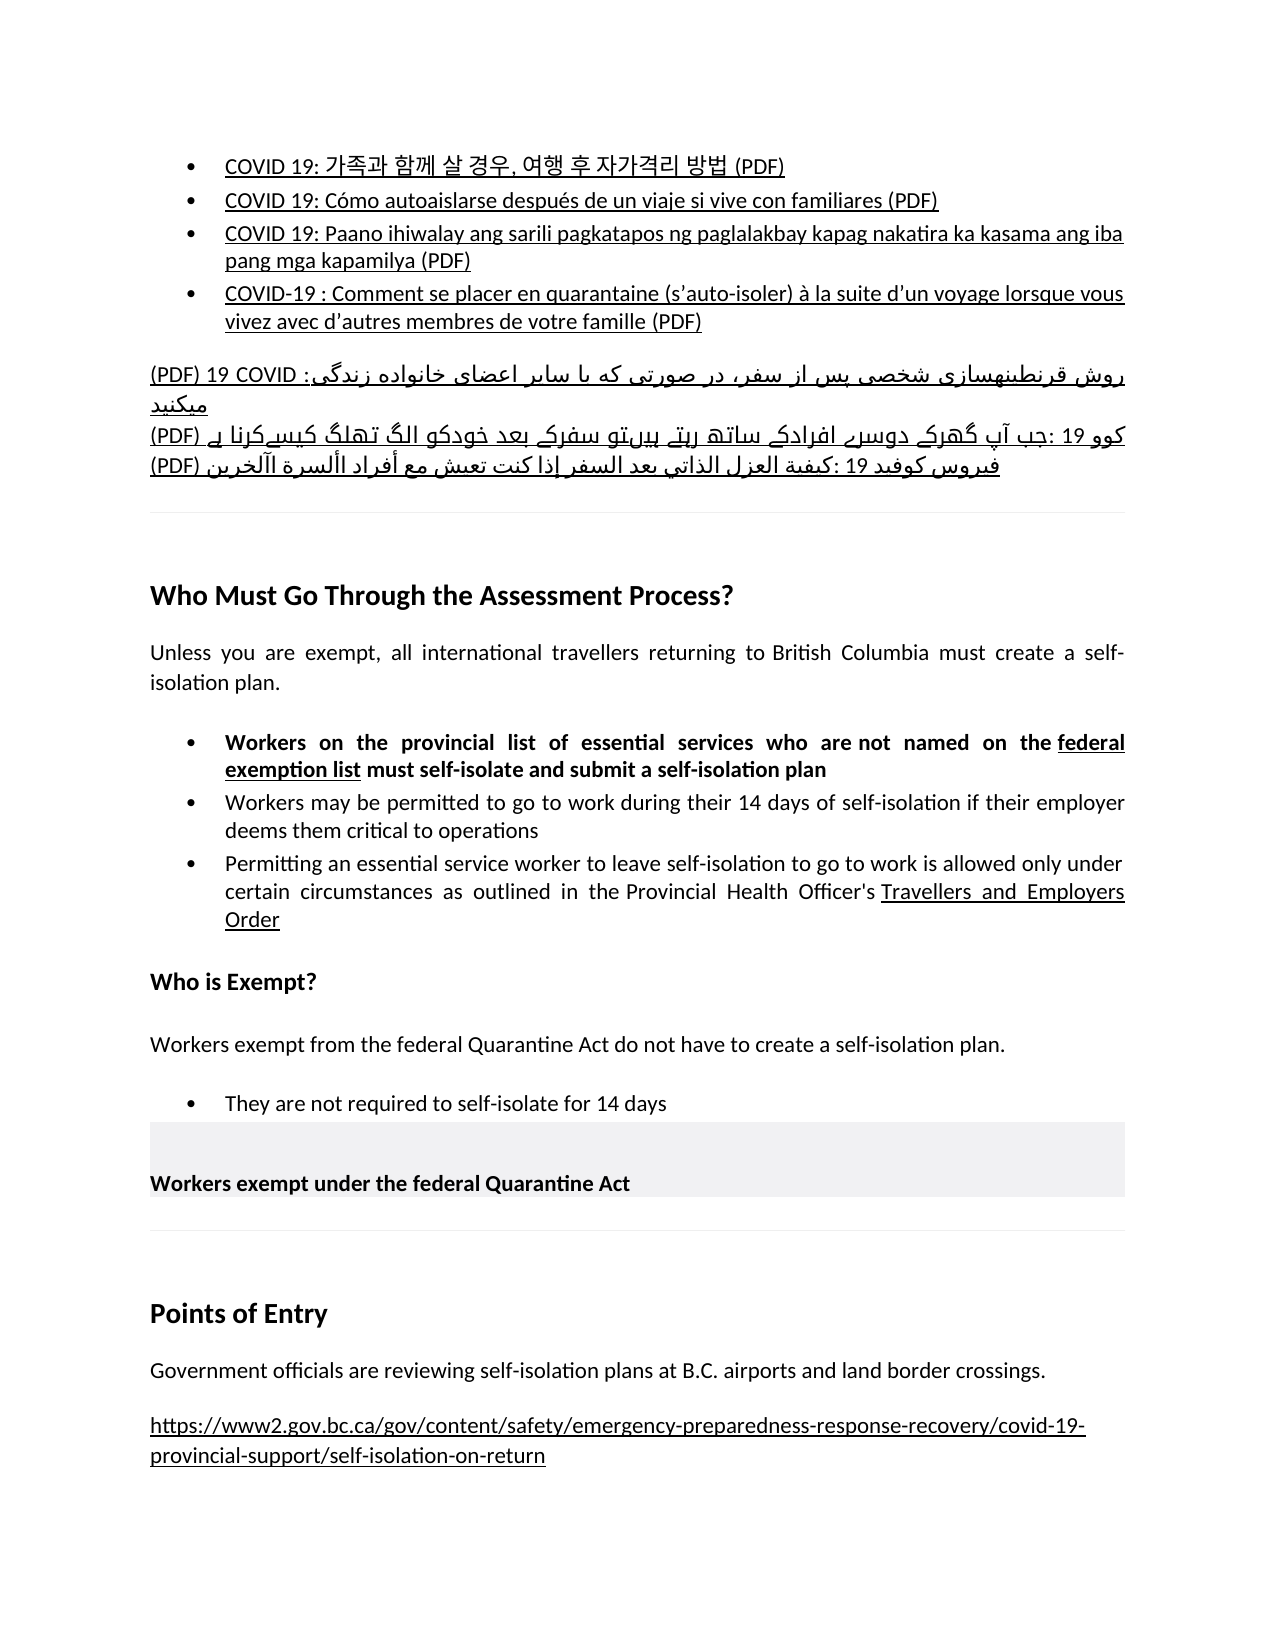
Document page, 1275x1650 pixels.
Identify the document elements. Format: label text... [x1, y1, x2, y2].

text Unless you are exempt, all international travellers returning to British Columbia must create a self-isolation plan. [150, 638, 1125, 696]
list COVID 19: Paano ihiwalay ang sarili pagkatapos ng paglalakbay kapag nakatira ka kasama ang iba pang mga kapamilya (PDF) [187, 219, 1125, 275]
text Workers exempt from the federal Quarantine Act do not have to create a self-isolation plan. [150, 1030, 1125, 1058]
list COVID 19: Cómo autoaislarse después de un viaje si vive con familiares (PDF) [187, 186, 1125, 214]
text (PDF) 19 COVID :روش قرنطینهسازی شخصی پس از سفر، در صورتی که با سایر اعضای خانواده زندگی میکنید (PDF) کوو 19 :جب آپ گھرکے دوسرے افرادکے ساتھ رہتے ہیںتو سفرکے بعد خودکو الگ تھلگ کیسےکرنا ہے (PDF) فيروس كوفيد 19 :كيفية العزل الذاتي بعد السفر إذا كنت تعيش مع أفراد األسرة اآلخرين [150, 446, 1125, 479]
text Who Must Go Through the Assessment Process? [150, 577, 1125, 613]
text (PDF) 19 COVID :روش قرنطینهسازی شخصی پس از سفر، در صورتی که با سایر اعضای خانواده زندگی میکنید (PDF) کوو 19 :جب آپ گھرکے دوسرے افرادکے ساتھ رہتے ہیںتو سفرکے بعد خودکو الگ تھلگ کیسےکرنا ہے (PDF) فيروس كوفيد 19 :كيفية العزل الذاتي بعد السفر إذا كنت تعيش مع أفراد األسرة اآلخرين [150, 360, 1125, 445]
list COVID 19: 가족과 함께 살 경우, 여행 후 자가격리 방법​ (PDF) [187, 150, 1125, 181]
list COVID-19 : Comment se placer en quarantaine (s’auto-isoler) à la suite d’un voyage lorsque vous vivez avec d’autres membres de votre famille​ (PDF) [187, 279, 1125, 335]
text Government officials are reviewing self-isolation plans at B.C. airports and land border crossings. [150, 1356, 1125, 1384]
list Workers on the provincial list of essential services who are not named on the federal exemption list must self-isolate and submit a self-isolation plan [187, 728, 1125, 784]
text Workers exempt under the federal Quarantine Act [150, 1169, 1125, 1197]
text https://www2.gov.bc.ca/gov/content/safety/emergency-preparedness-response-recovery/covid-19-provincial-support/self-isolation-on-return [150, 1411, 1125, 1469]
text Points of Entry [150, 1295, 1125, 1331]
list Workers may be permitted to go to work during their 14 days of self-isolation if their employer deems them critical to operations [187, 788, 1125, 844]
text Who is Exempt? [150, 966, 1125, 997]
list Permitting an essential service worker to leave self-isolation to go to work is allowed only under certain circumstances as outlined in the Provincial Health Officer's Travellers and Employers Order [187, 849, 1125, 933]
list They are not required to self-isolate for 14 days [187, 1089, 1125, 1117]
